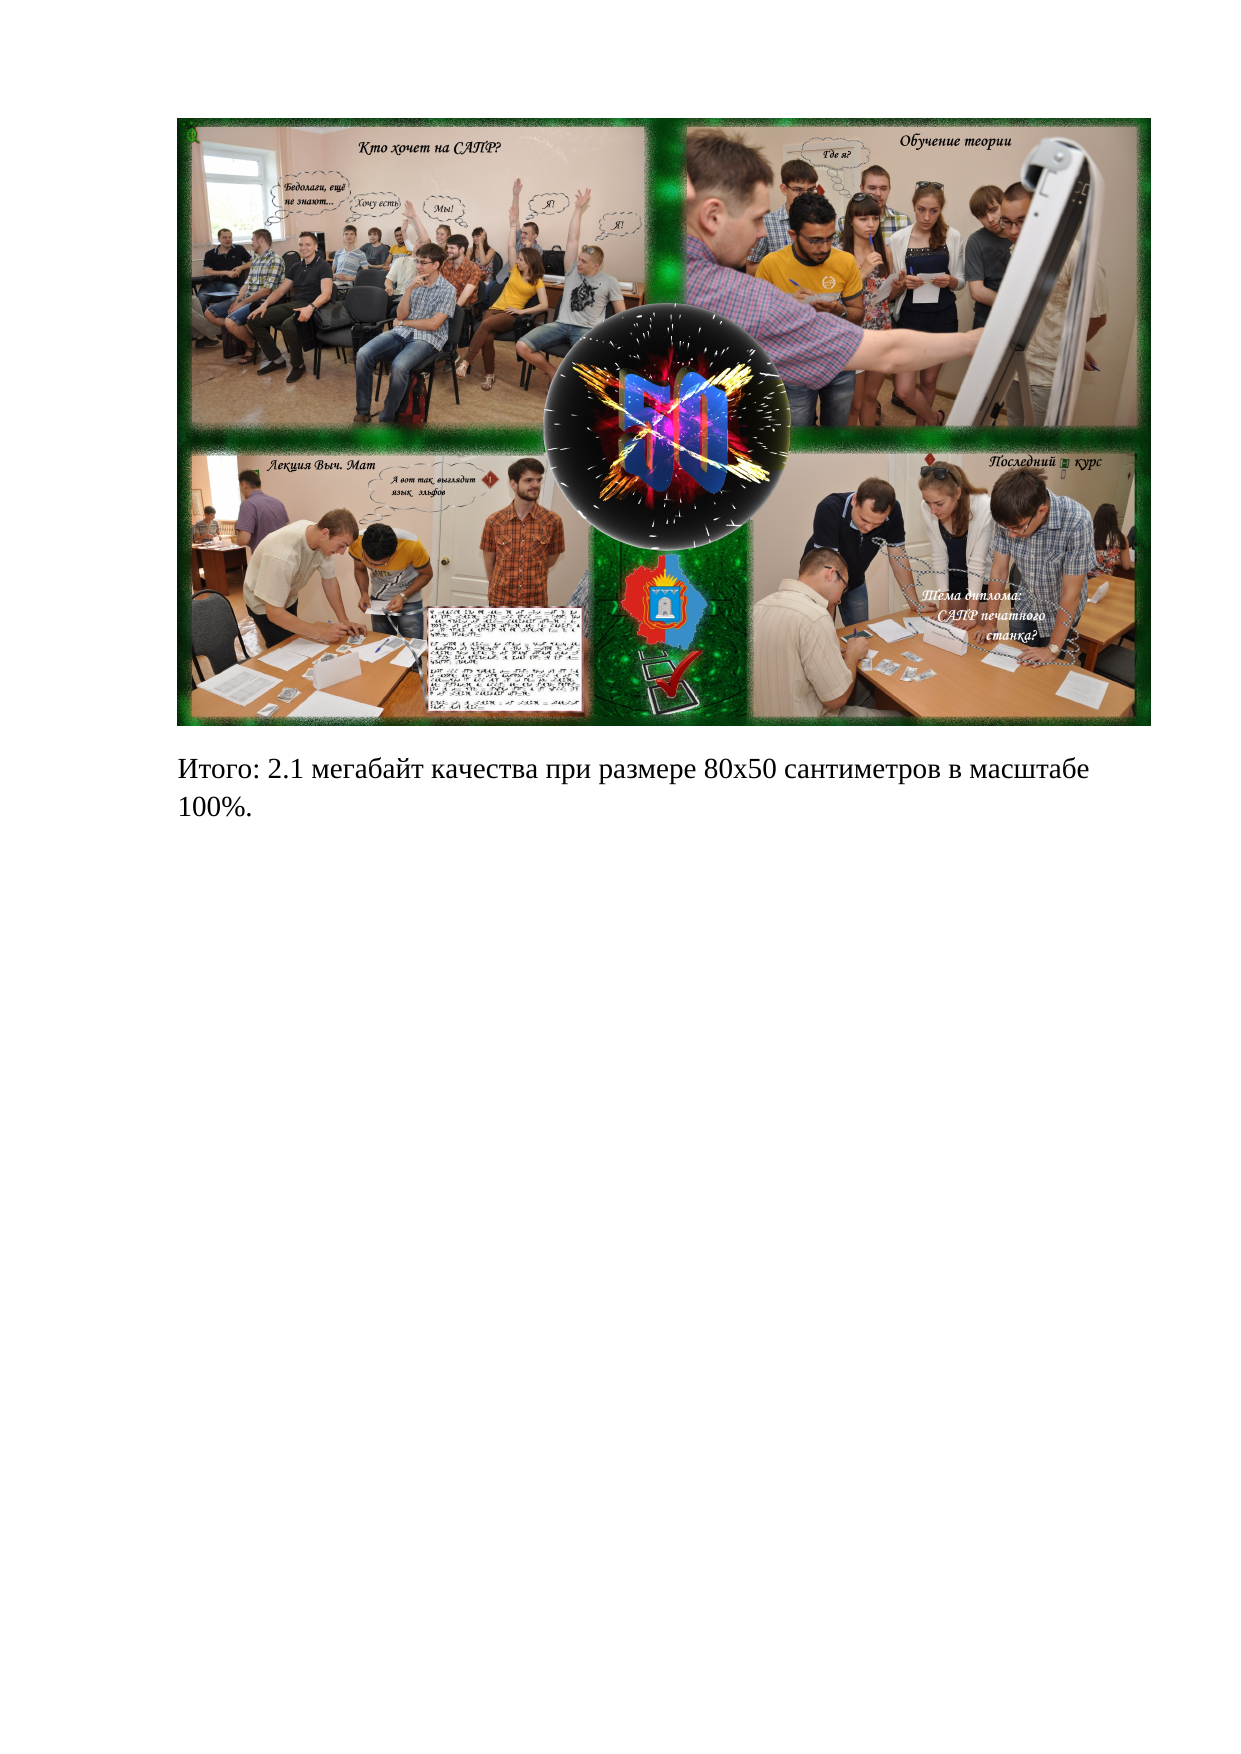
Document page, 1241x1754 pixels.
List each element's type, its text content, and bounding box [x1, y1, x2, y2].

text Итого: 2.1 мегабайт качества при размере 80х50 сантиметров в масштабе 100%. [177, 751, 1152, 823]
picture [177, 118, 1151, 726]
